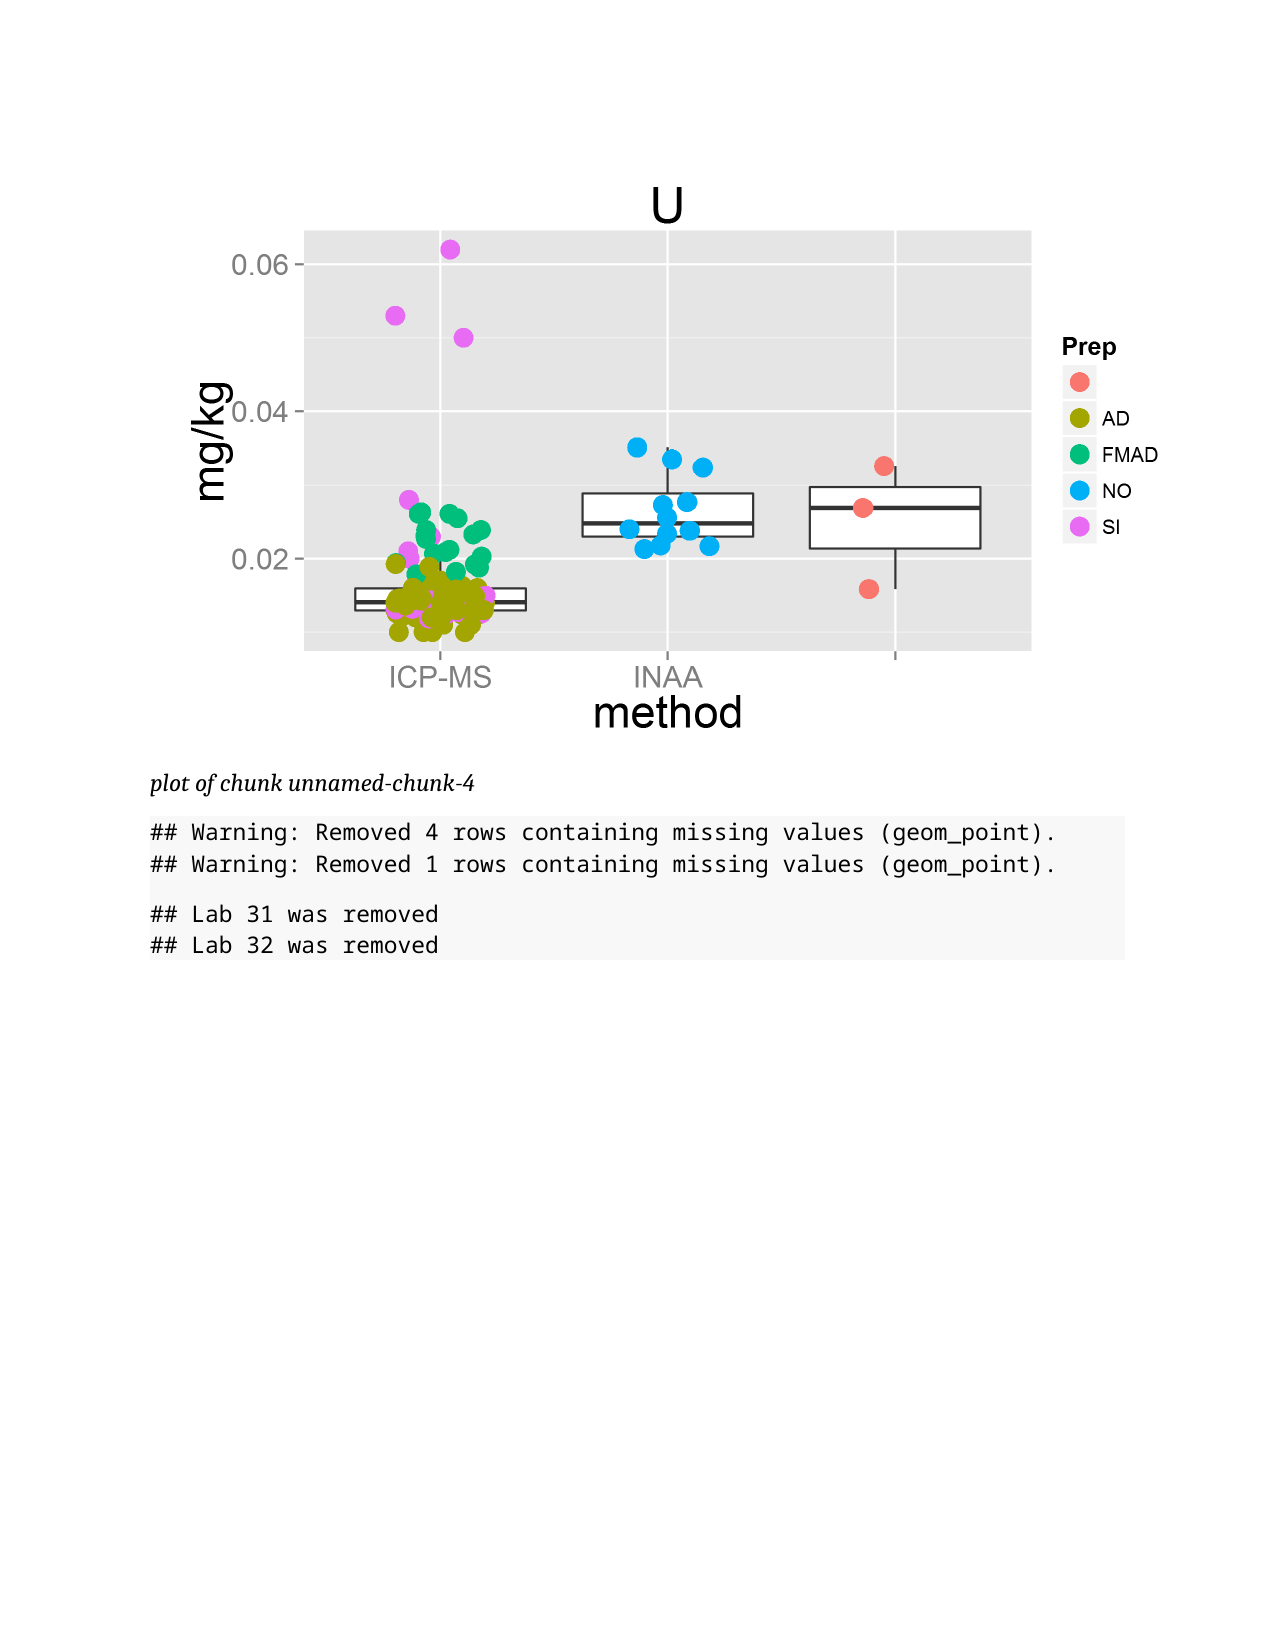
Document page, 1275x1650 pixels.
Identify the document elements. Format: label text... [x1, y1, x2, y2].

text ## Lab 31 was removed ## Lab 32 was removed [150, 897, 1125, 960]
text plot of chunk unnamed-chunk-4 [150, 769, 1125, 797]
text ## Warning: Removed 4 rows containing missing values (geom_point). ## Warning: Removed 1 rows containing missing values (geom_point). [150, 816, 1125, 879]
picture [168, 150, 1221, 750]
